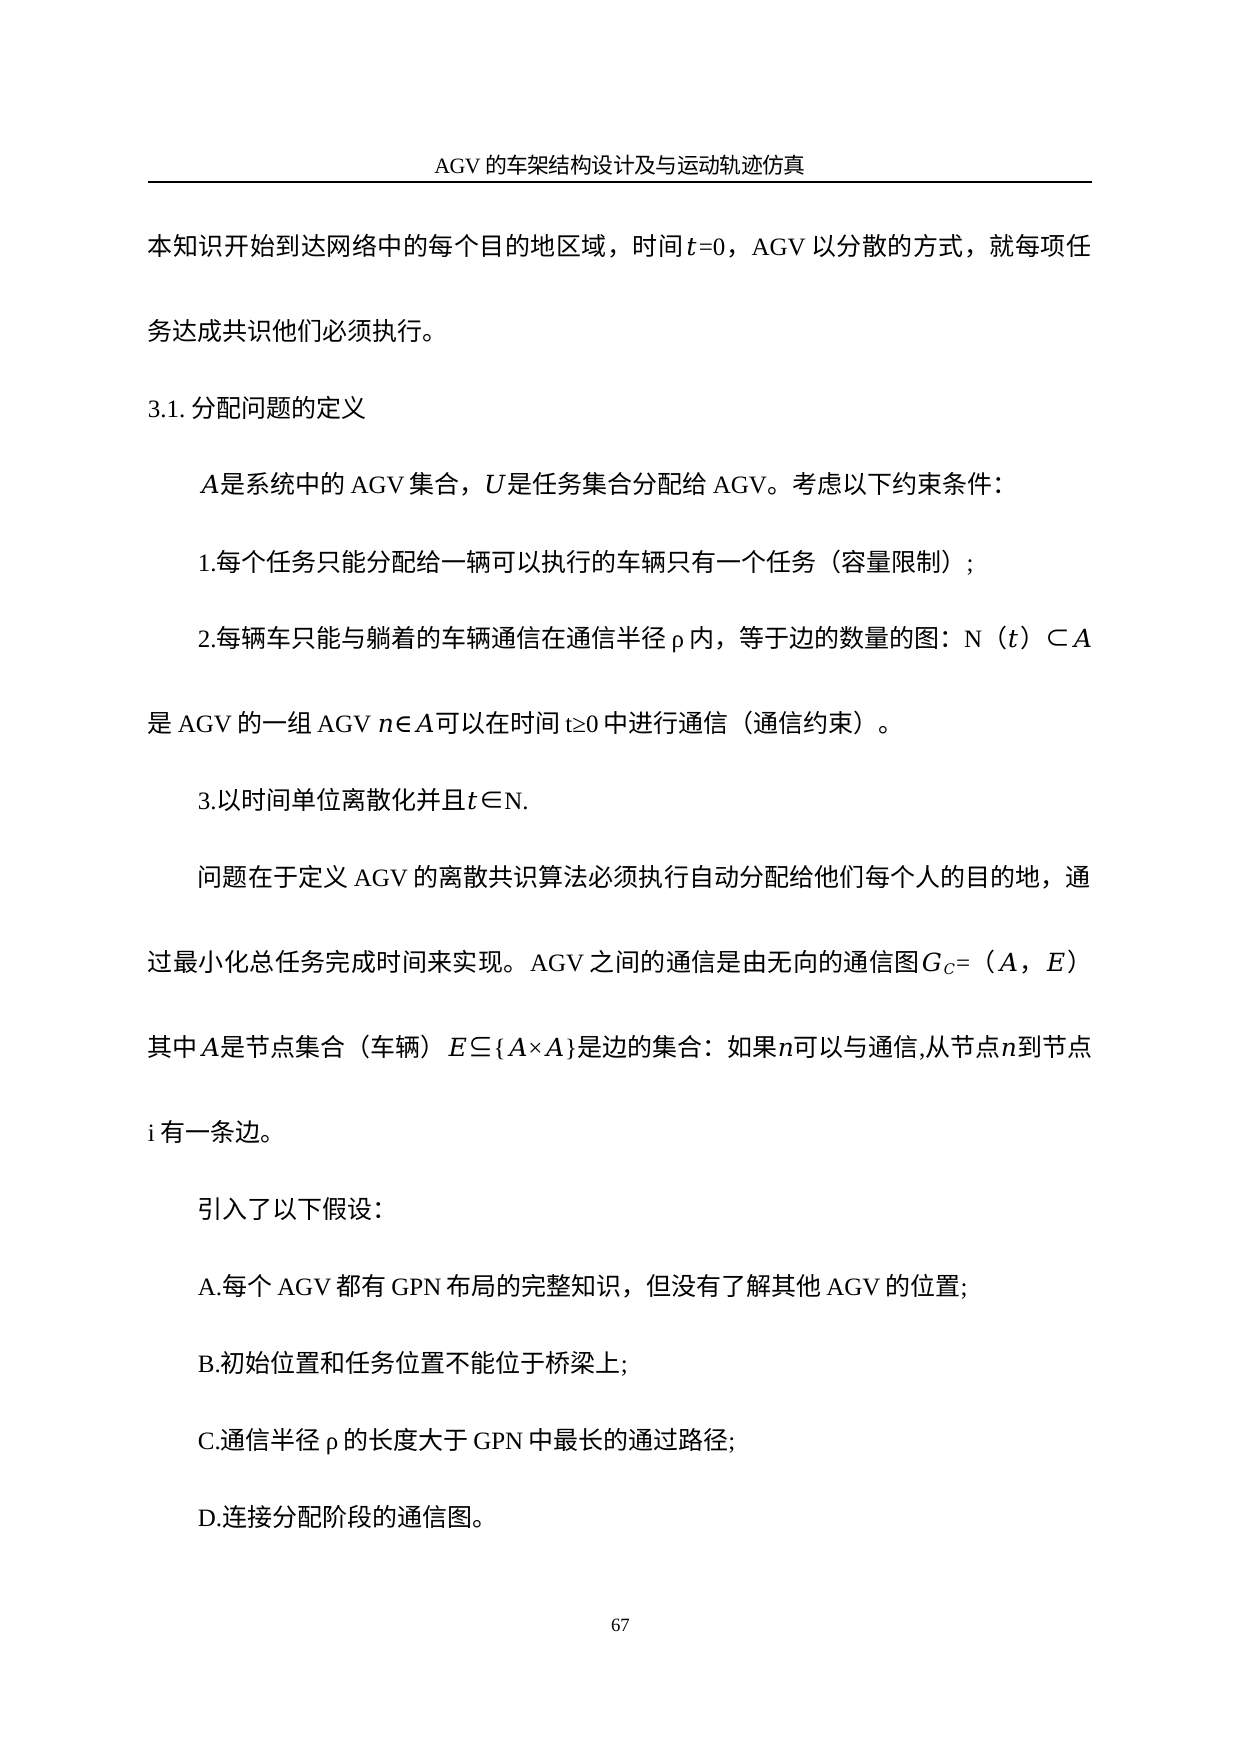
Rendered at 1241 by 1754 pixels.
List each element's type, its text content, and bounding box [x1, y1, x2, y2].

text 3.1. 分配问题的定义 [148, 372, 1092, 440]
text D.连接分配阶段的通信图。 [148, 1482, 1092, 1549]
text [148, 210, 1092, 363]
text 𝐴是系统中的AGV集合，𝑈是任务集合分配给AGV。考虑以下约束条件： [148, 449, 1092, 517]
text 问题在于定义AGV的离散共识算法必须执行自动分配给他们每个人的目的地，通过最小化总任务完成时间来实现。AGV之间的通信是由无向的通信图𝐺𝐶=（𝐴，𝐸）其中𝐴是节点集合（车辆）𝐸⊆{𝐴×𝐴}是边的集合：如果𝑛可以与通信,从节点𝑛到节点i有一条边。 [148, 842, 1092, 1164]
text B.初始位置和任务位置不能位于桥梁上; [148, 1328, 1092, 1396]
text 2.每辆车只能与躺着的车辆通信在通信半径ρ内，等于边的数量的图：N（𝑡）⊂𝐴是AGV的一组AGV 𝑛∈𝐴可以在时间t≥0中进行通信（通信约束）。 [148, 603, 1092, 756]
text C.通信半径ρ的长度大于GPN中最长的通过路径; [148, 1404, 1092, 1472]
text 引入了以下假设： [148, 1174, 1092, 1242]
text 1.每个任务只能分配给一辆可以执行的车辆只有一个任务（容量限制）; [148, 526, 1092, 594]
text 3.以时间单位离散化并且𝑡∈N. [148, 765, 1092, 833]
text A.每个AGV都有GPN布局的完整知识，但没有了解其他AGV的位置; [148, 1251, 1092, 1318]
